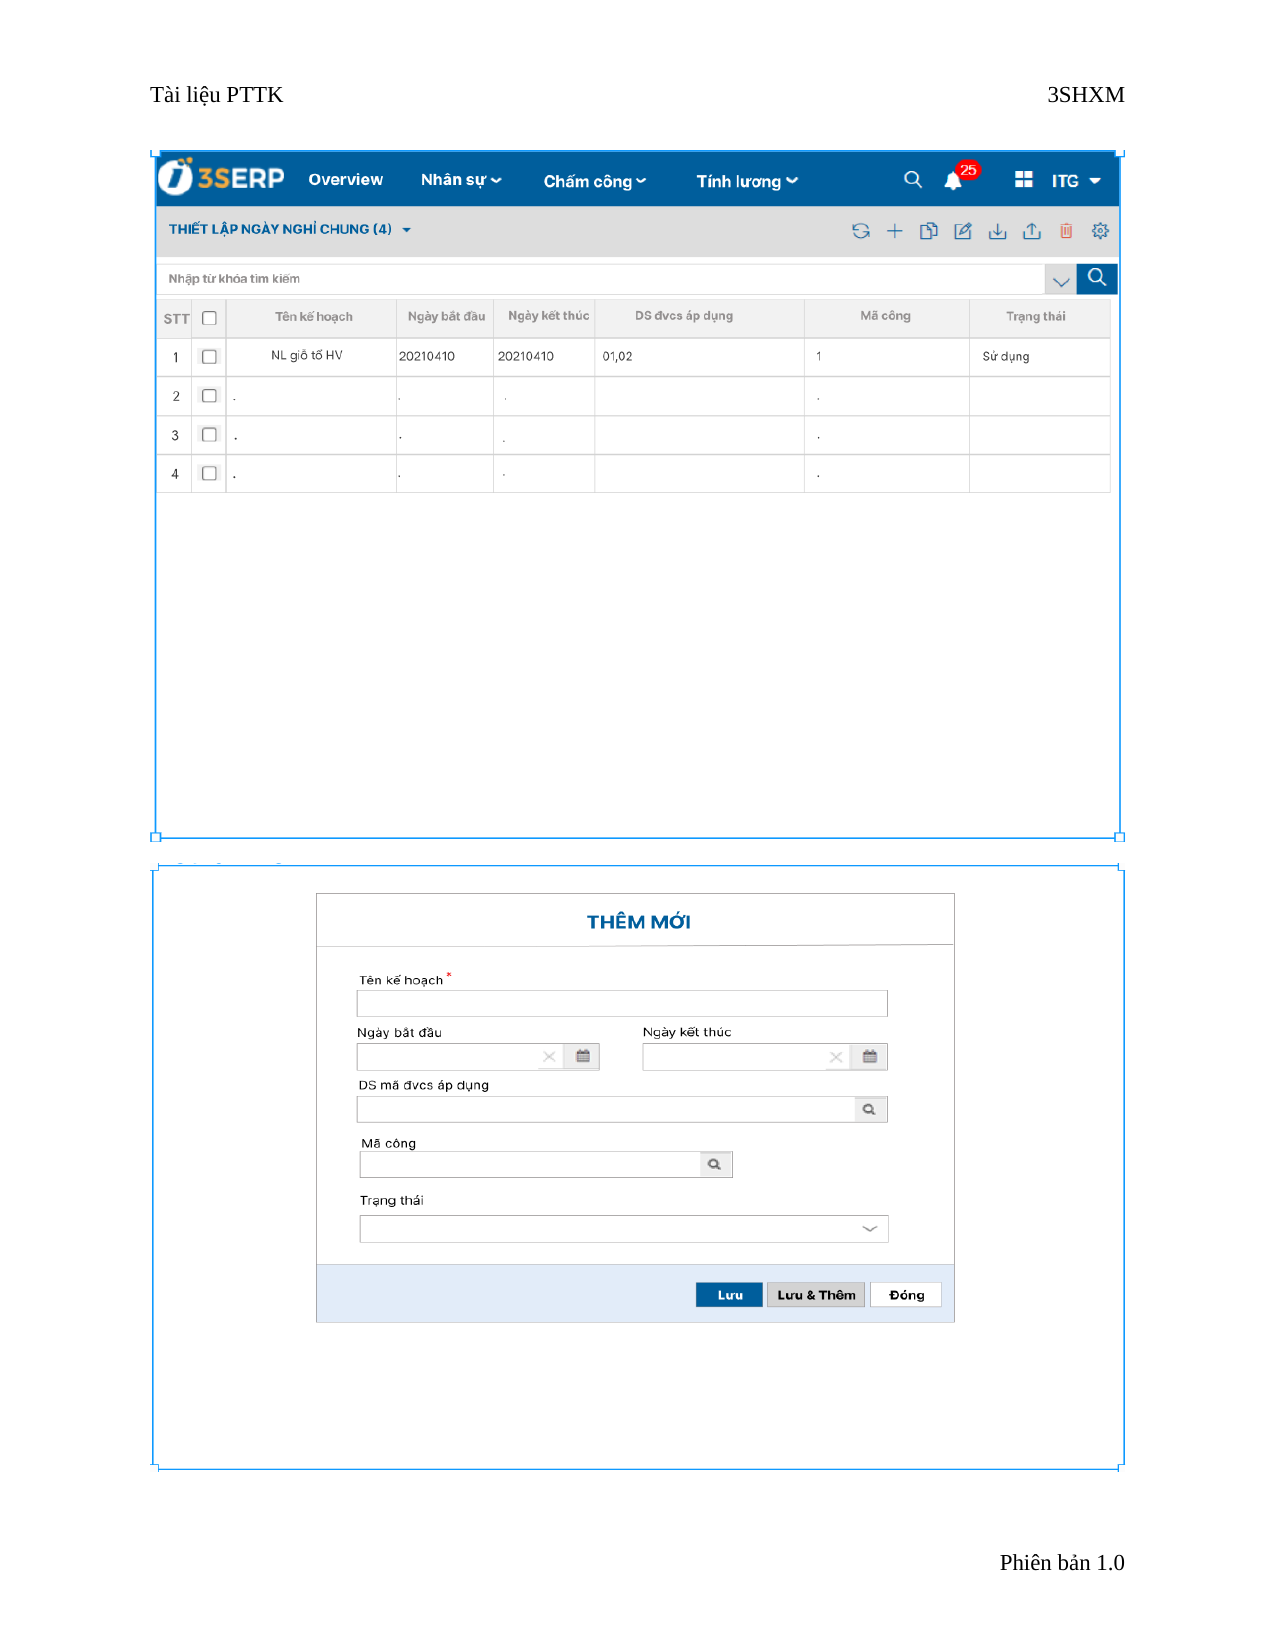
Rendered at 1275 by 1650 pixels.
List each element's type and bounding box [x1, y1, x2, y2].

picture [150, 863, 1125, 1472]
picture [150, 150, 1125, 842]
